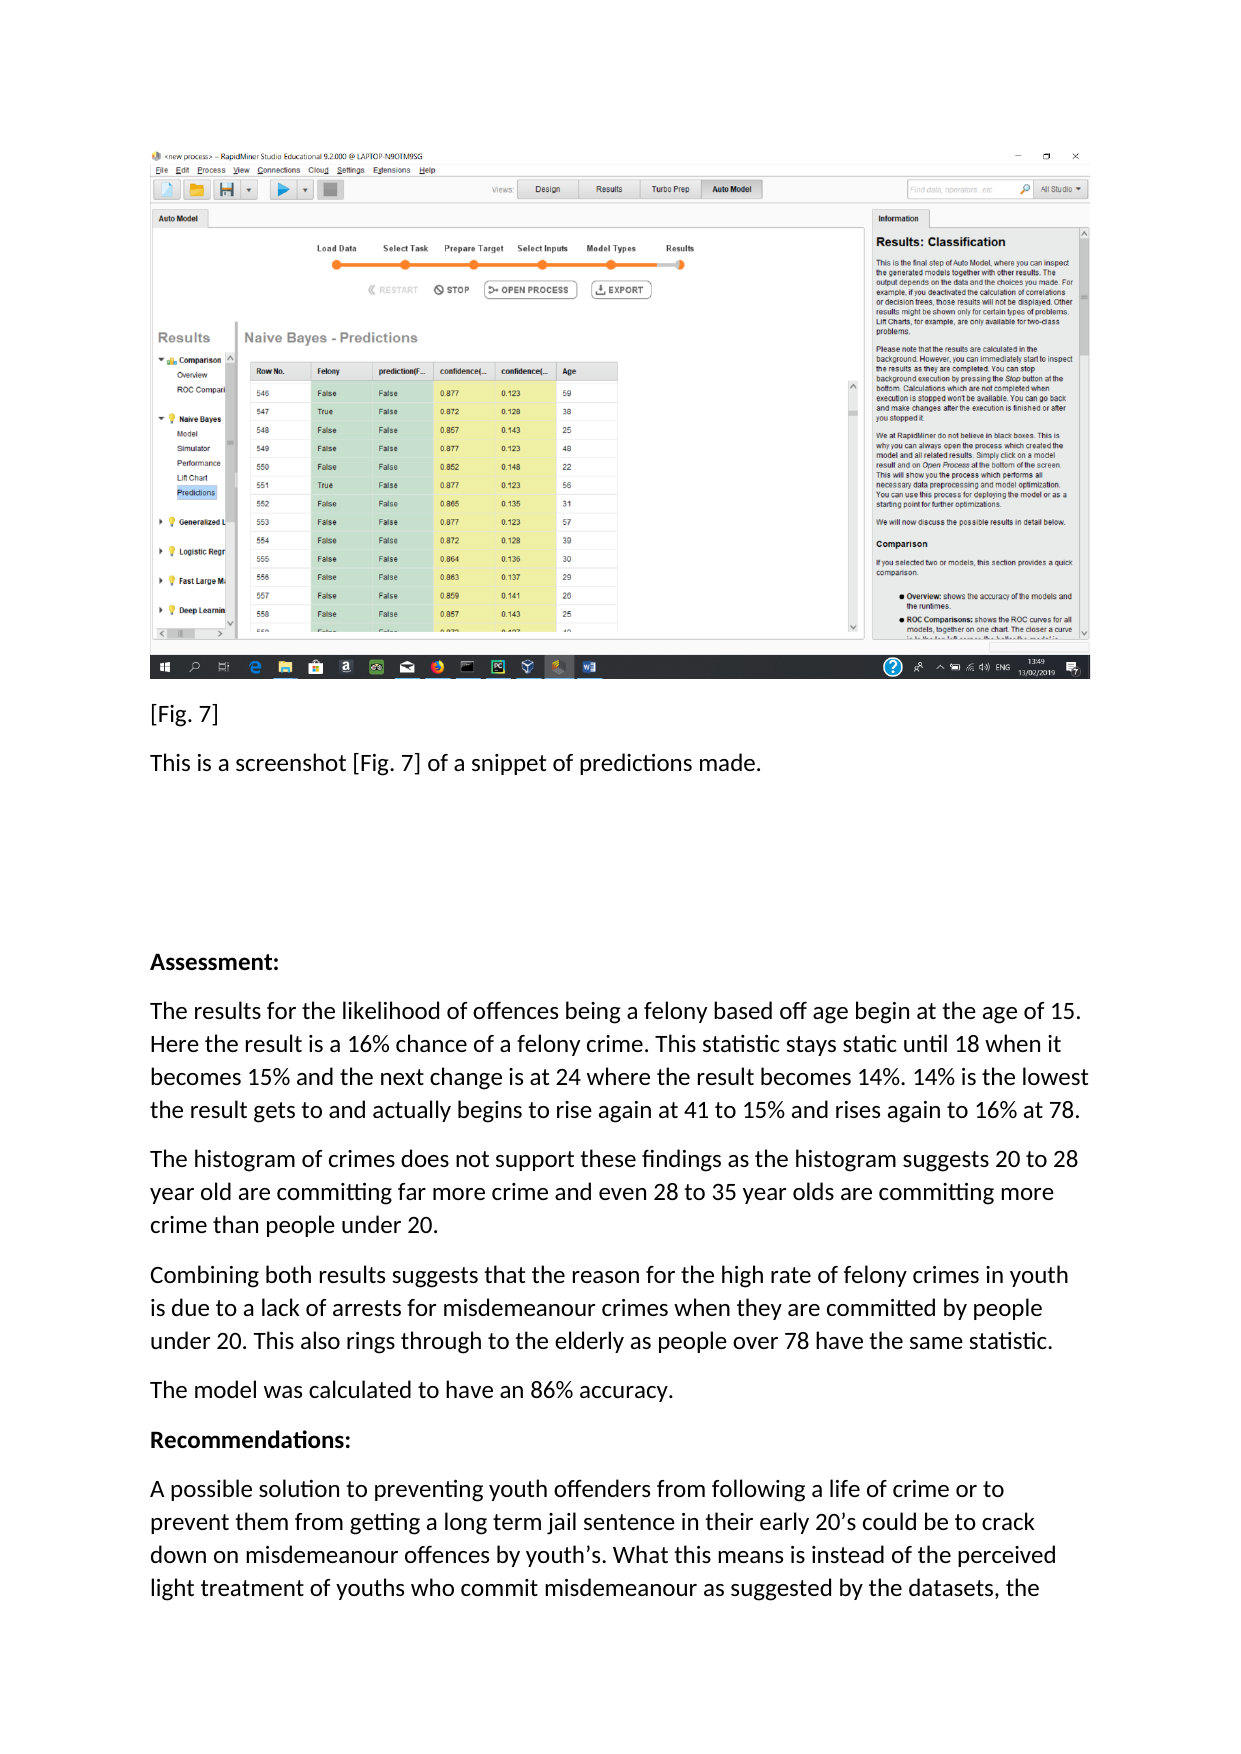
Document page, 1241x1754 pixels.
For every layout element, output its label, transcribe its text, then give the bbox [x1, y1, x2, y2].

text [150, 1473, 1090, 1603]
text This is a screenshot [Fig. 7] of a snippet of predictions made. [150, 747, 1090, 778]
text The model was calculated to have an 86% accuracy. [150, 1374, 1090, 1405]
text [Fig. 7] [150, 698, 1090, 728]
text The histogram of crimes does not support these findings as the histogram suggests 20 to 28 year old are committing far more crime and even 28 to 35 year olds are committing more crime than people under 20. [150, 1143, 1090, 1240]
text Assessment: [150, 946, 1090, 976]
text The results for the likelihood of offences being a felony based off age begin at the age of 15. Here the result is a 16% chance of a felony crime. This statistic stays static until 18 when it becomes 15% and the next change is at 24 where the result becomes 14%. 14% is the lowest the result gets to and actually begins to rise again at 41 to 15% and rises again to 16% at 78. [150, 995, 1090, 1124]
text Recommendations: [150, 1424, 1090, 1454]
picture [150, 150, 1091, 679]
text Combining both results suggests that the reason for the high rate of felony crimes in youth is due to a lack of arrests for misdemeanour crimes when they are committed by people under 20. This also rings through to the elderly as people over 78 have the same statistic. [150, 1259, 1090, 1355]
